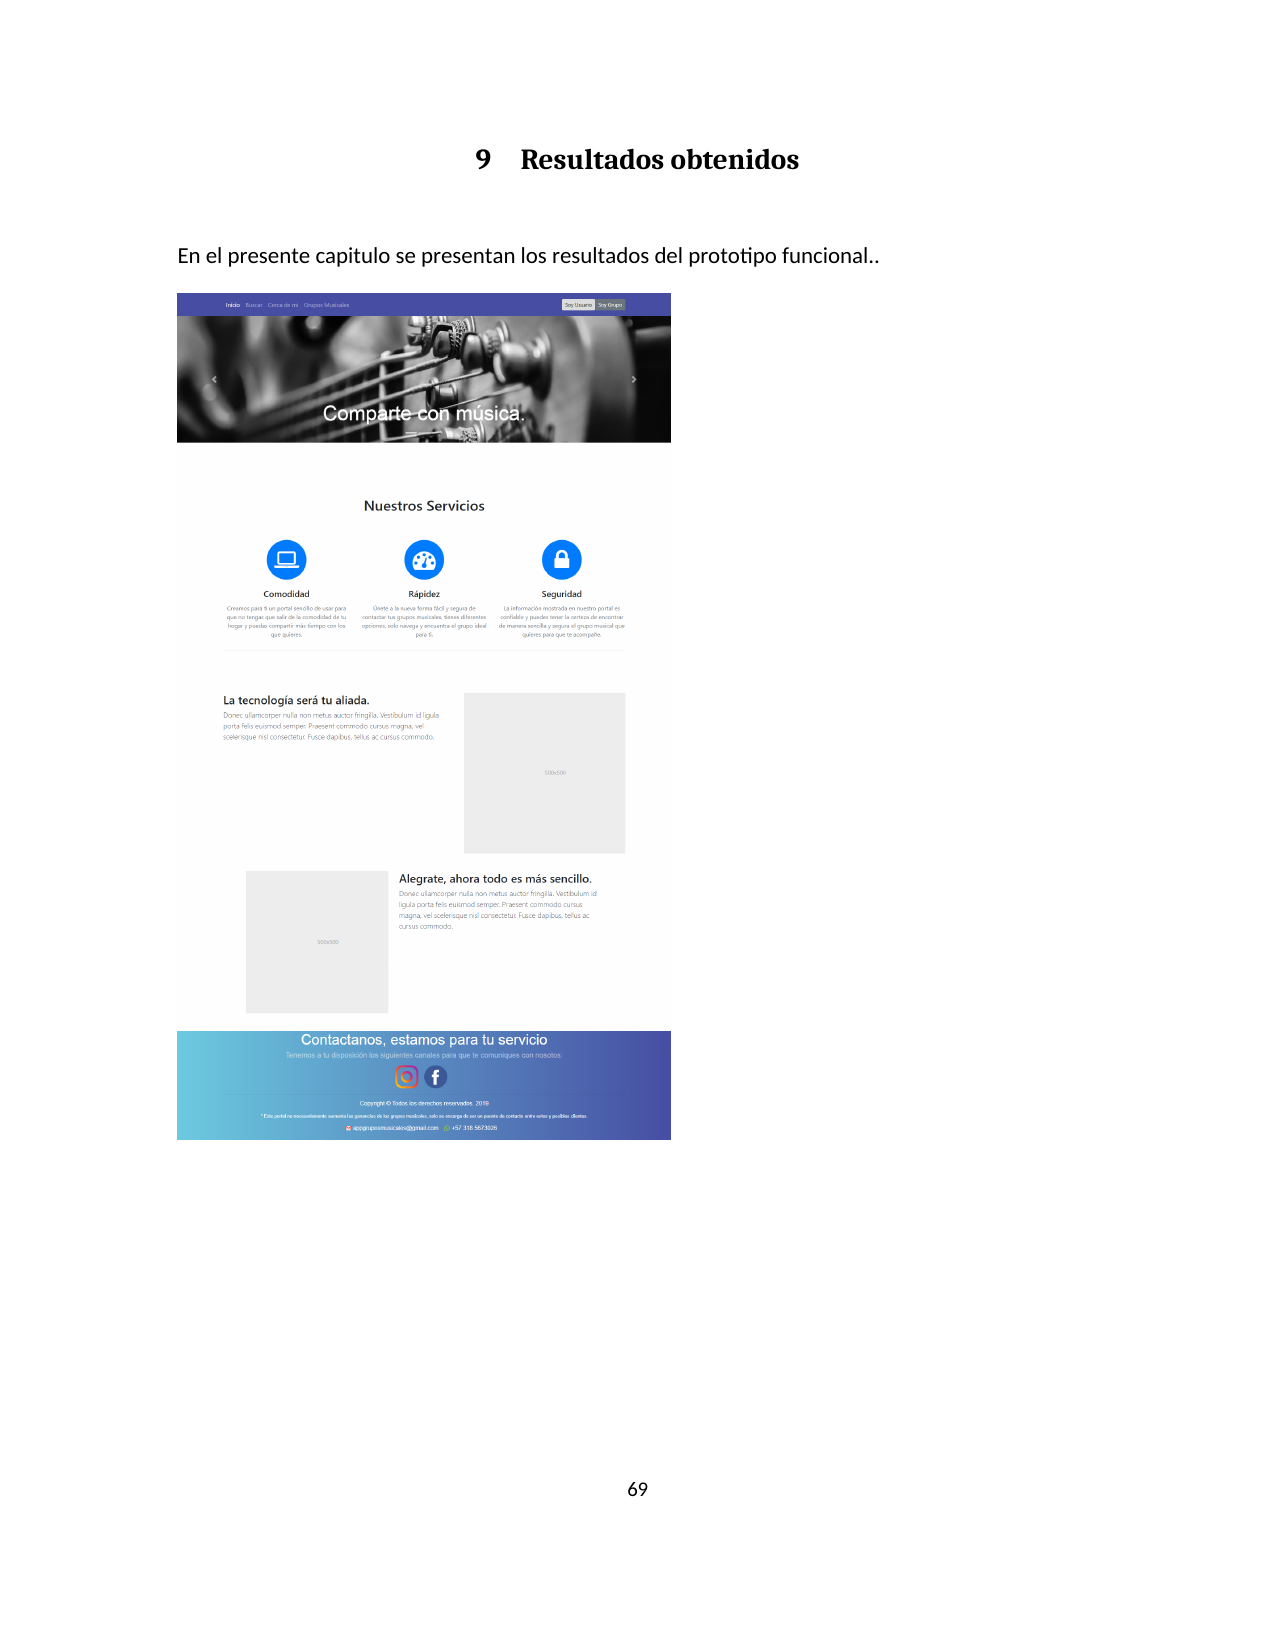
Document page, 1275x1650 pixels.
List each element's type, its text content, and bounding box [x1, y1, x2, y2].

subtitle Resultados obtenidos [177, 143, 1098, 177]
picture [177, 293, 671, 1140]
text En el presente capitulo se presentan los resultados del prototipo funcional.. [177, 241, 1098, 269]
